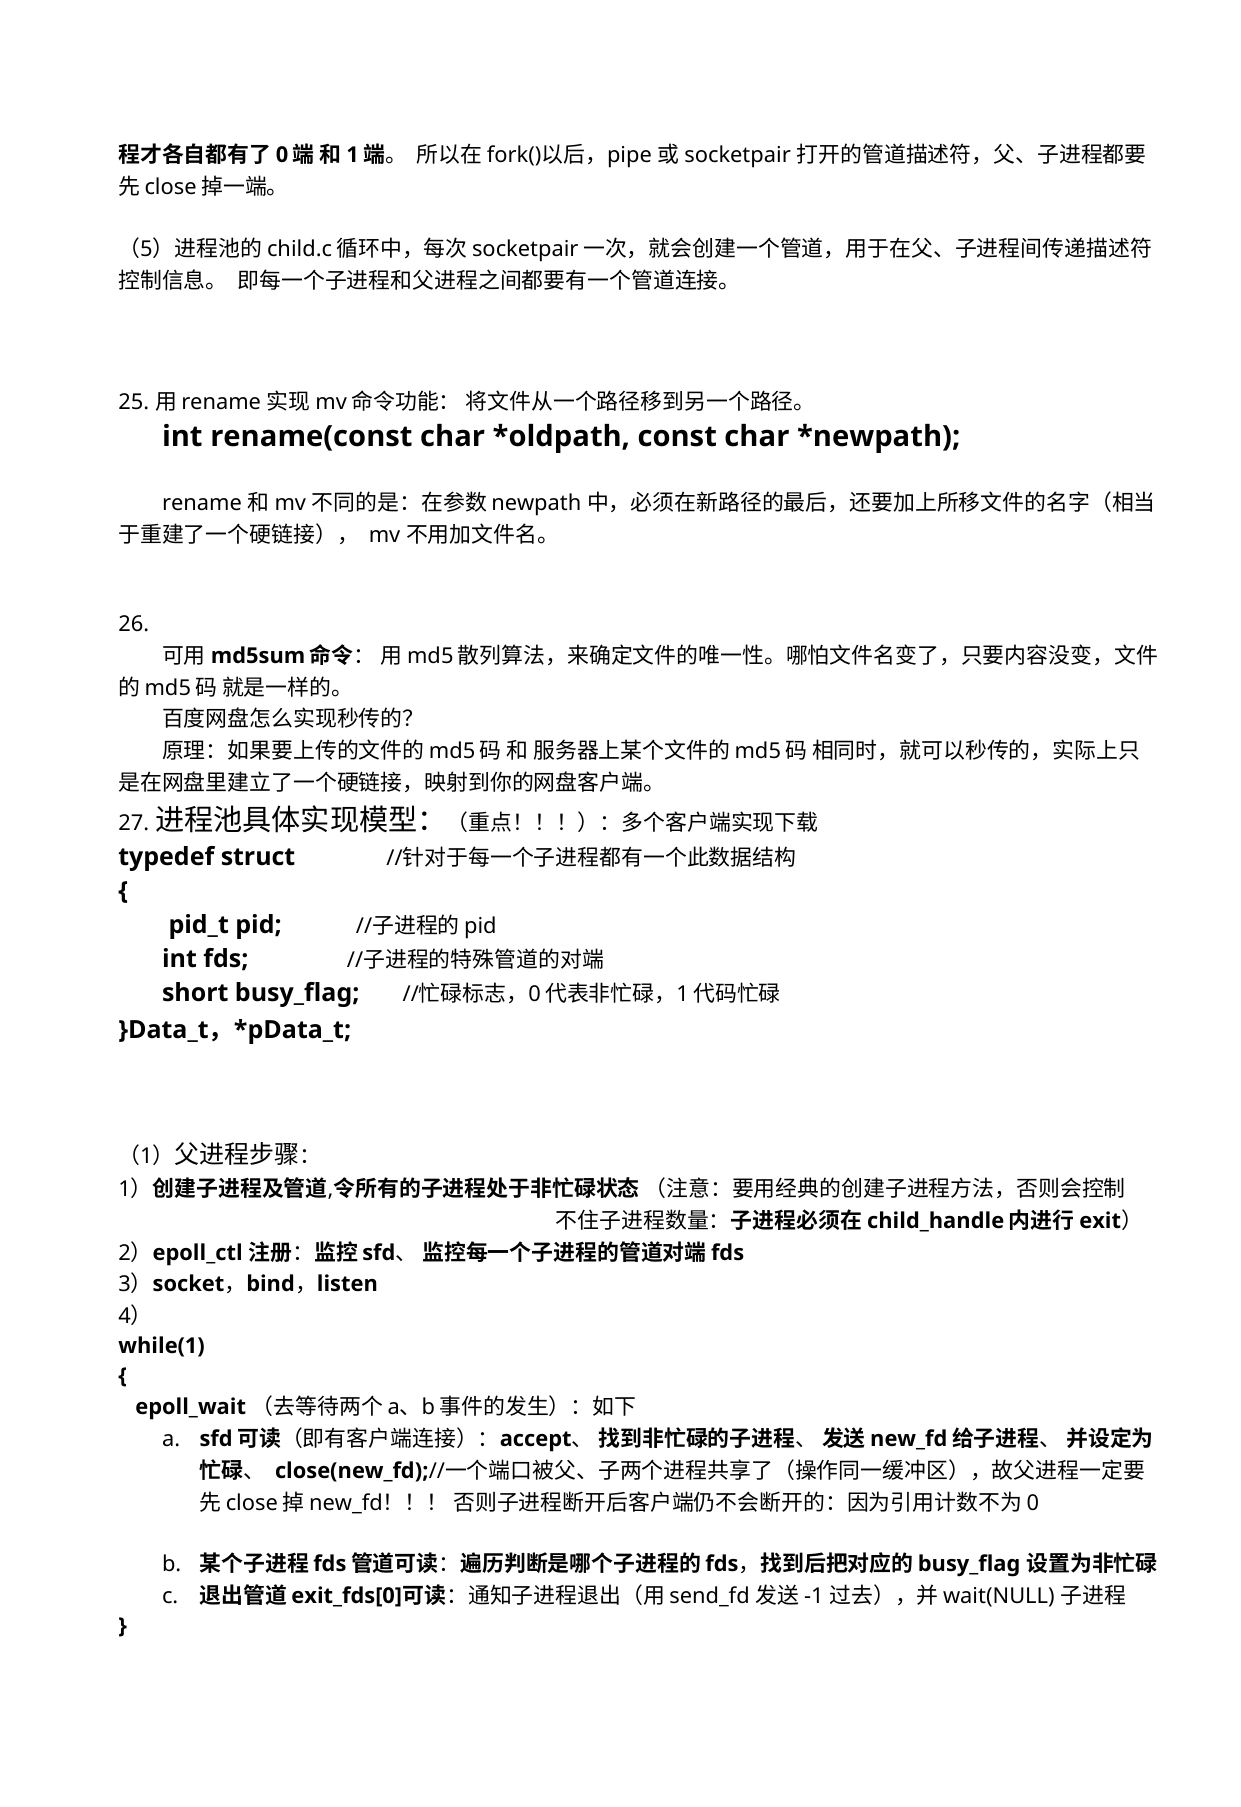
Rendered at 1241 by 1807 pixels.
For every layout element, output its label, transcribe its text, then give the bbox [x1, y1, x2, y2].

list 退出管道exit_fds[0]可读：通知子进程退出（用send_fd 发送 -1 过去），并wait(NULL) 子进程 [162, 1578, 1158, 1610]
text 4） [118, 1298, 1158, 1330]
text 可用 md5sum命令： 用 md5散列算法，来确定文件的唯一性。哪怕文件名变了，只要内容没变，文件的md5码 就是一样的。 [118, 638, 1158, 701]
text { [118, 1359, 1158, 1389]
text 百度网盘怎么实现秒传的？ [118, 701, 1158, 733]
text int rename(const char *oldpath, const char *newpath); [118, 415, 1158, 455]
text 原理：如果要上传的文件的md5码 和 服务器上某个文件的md5码 相同时，就可以秒传的，实际上只是在网盘里建立了一个硬链接，映射到你的网盘客户端。 [118, 733, 1158, 796]
list 某个子进程fds管道可读：遍历判断是哪个子进程的fds，找到后把对应的busy_flag 设置为非忙碌 [162, 1546, 1158, 1578]
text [118, 137, 1158, 201]
text rename 和 mv 不同的是：在参数newpath 中，必须在新路径的最后，还要加上所移文件的名字（相当于重建了一个硬链接）， mv 不用加文件名。 [118, 485, 1158, 548]
text 27. 进程池具体实现模型：（重点！！！）：多个客户端实现下载 [118, 796, 1158, 839]
list sfd可读（即有客户端连接）：accept、 找到非忙碌的子进程、 发送new_fd给子进程、 并设定为 [162, 1421, 1158, 1453]
text 3）socket，bind，listen [118, 1266, 1158, 1298]
text { [118, 873, 1158, 907]
list 忙碌、 close(new_fd);//一个端口被父、子两个进程共享了（操作同一缓冲区），故父进程一定要先close掉 new_fd！！！ 否则子进程断开后客户端仍不会断开的：因为引用计数不为0 [199, 1453, 1158, 1516]
text 2）epoll_ctl 注册：监控sfd、 监控每一个子进程的管道对端fds [118, 1234, 1158, 1266]
text pid_t pid; //子进程的pid [118, 907, 1158, 941]
text while(1) [118, 1330, 1158, 1359]
text 25. 用rename 实现 mv命令功能： 将文件从一个路径移到另一个路径。 [118, 384, 1158, 415]
text （5）进程池的 child.c循环中，每次socketpair一次，就会创建一个管道，用于在父、子进程间传递描述符控制信息。 即每一个子进程和父进程之间都要有一个管道连接。 [118, 231, 1158, 294]
text （1）父进程步骤： [118, 1135, 1158, 1171]
text 不住子进程数量：子进程必须在 child_handle内进行 exit） [556, 1203, 1158, 1234]
text epoll_wait （去等待两个a、b事件的发生）：如下 [118, 1389, 1158, 1421]
text } [118, 1610, 1158, 1639]
text 26. [118, 608, 1158, 638]
text short busy_flag; //忙碌标志，0代表非忙碌，1代码忙碌 [118, 975, 1158, 1009]
text }Data_t，*pData_t; [118, 1009, 1158, 1045]
text typedef struct //针对于每一个子进程都有一个此数据结构 [118, 839, 1158, 873]
text int fds; //子进程的特殊管道的对端 [118, 941, 1158, 975]
text 1）创建子进程及管道,令所有的子进程处于非忙碌状态 （注意：要用经典的创建子进程方法，否则会控制 [118, 1171, 1158, 1203]
